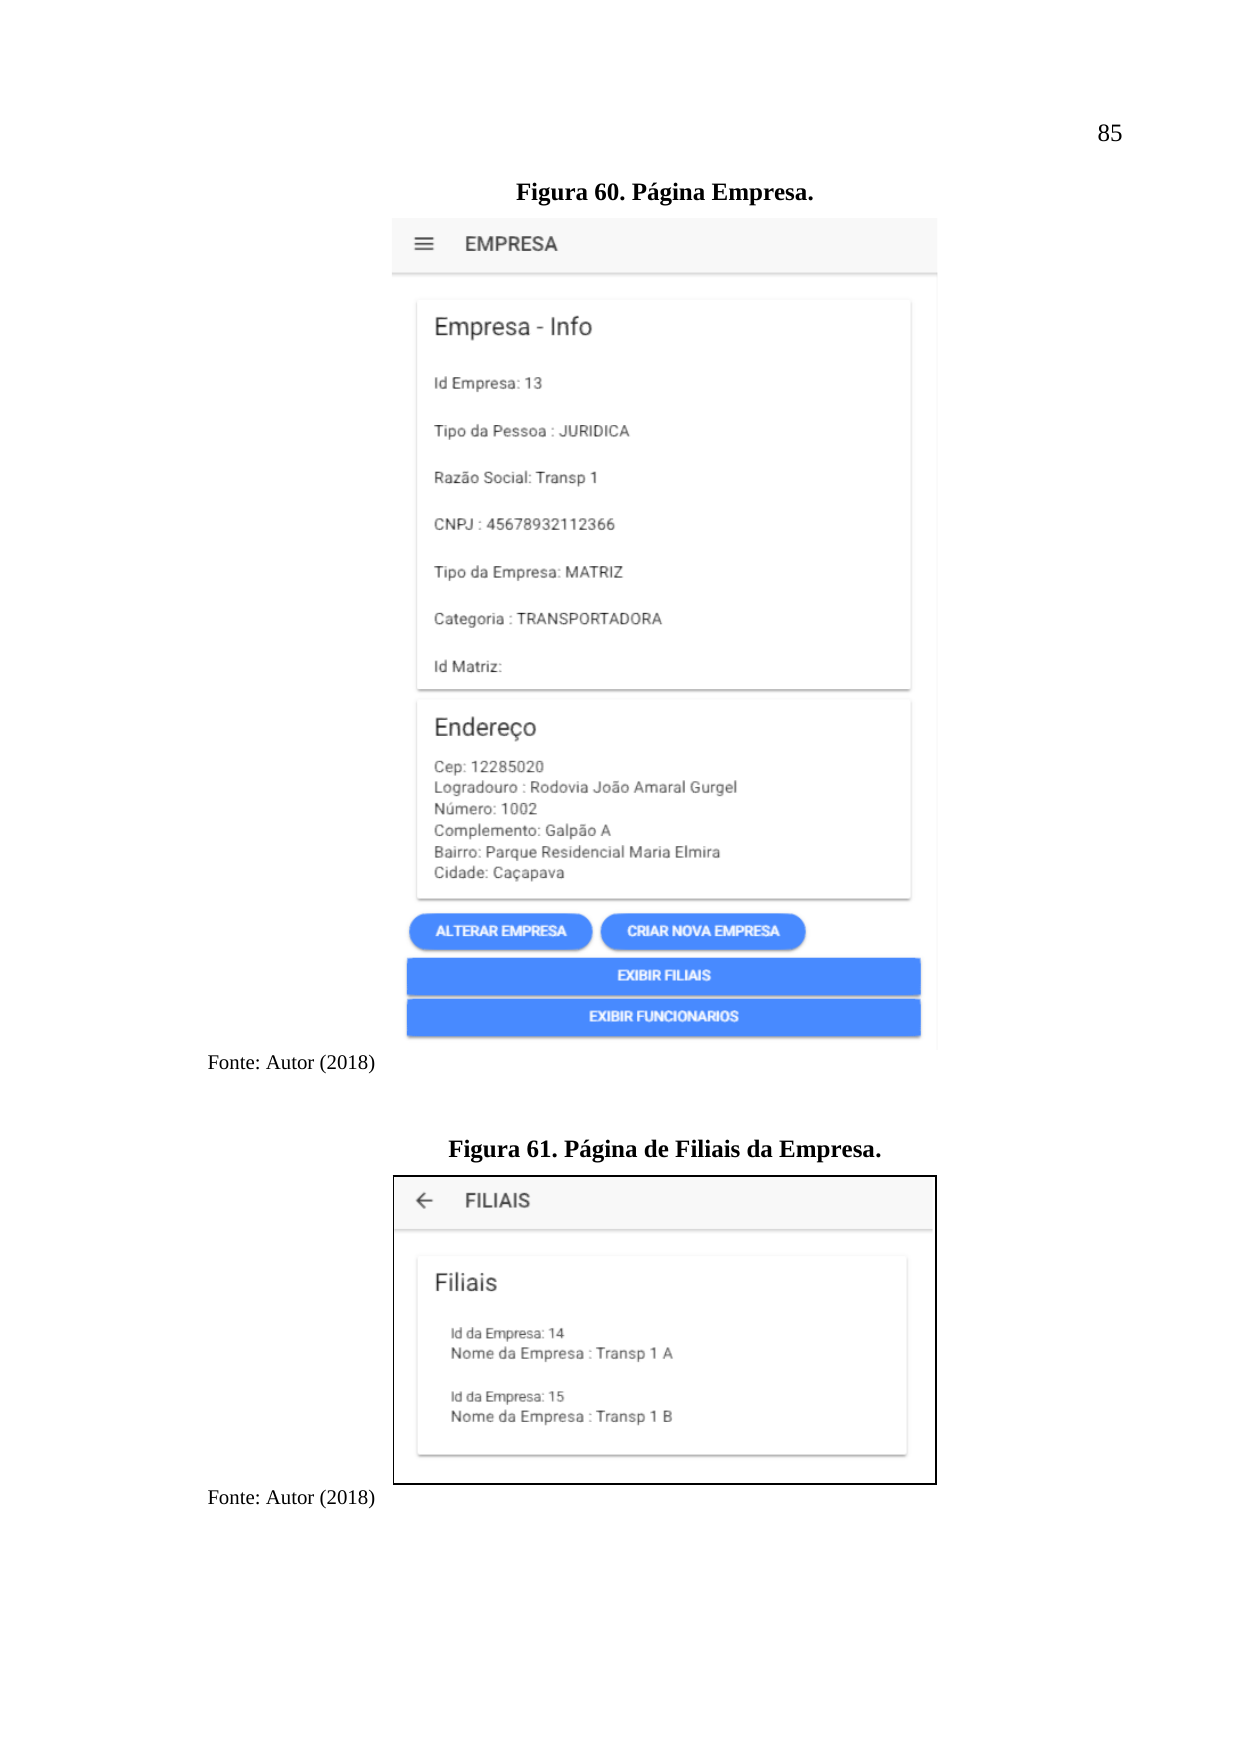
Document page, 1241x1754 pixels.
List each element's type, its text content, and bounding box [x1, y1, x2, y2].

text Fonte: Autor (2018) [207, 1049, 1122, 1074]
picture [394, 1177, 935, 1483]
picture [391, 218, 938, 1050]
text Figura 60. Página Empresa. [207, 177, 1122, 206]
text Fonte: Autor (2018) [207, 1485, 1122, 1509]
text Figura 61. Página de Filiais da Empresa. [207, 1134, 1122, 1163]
